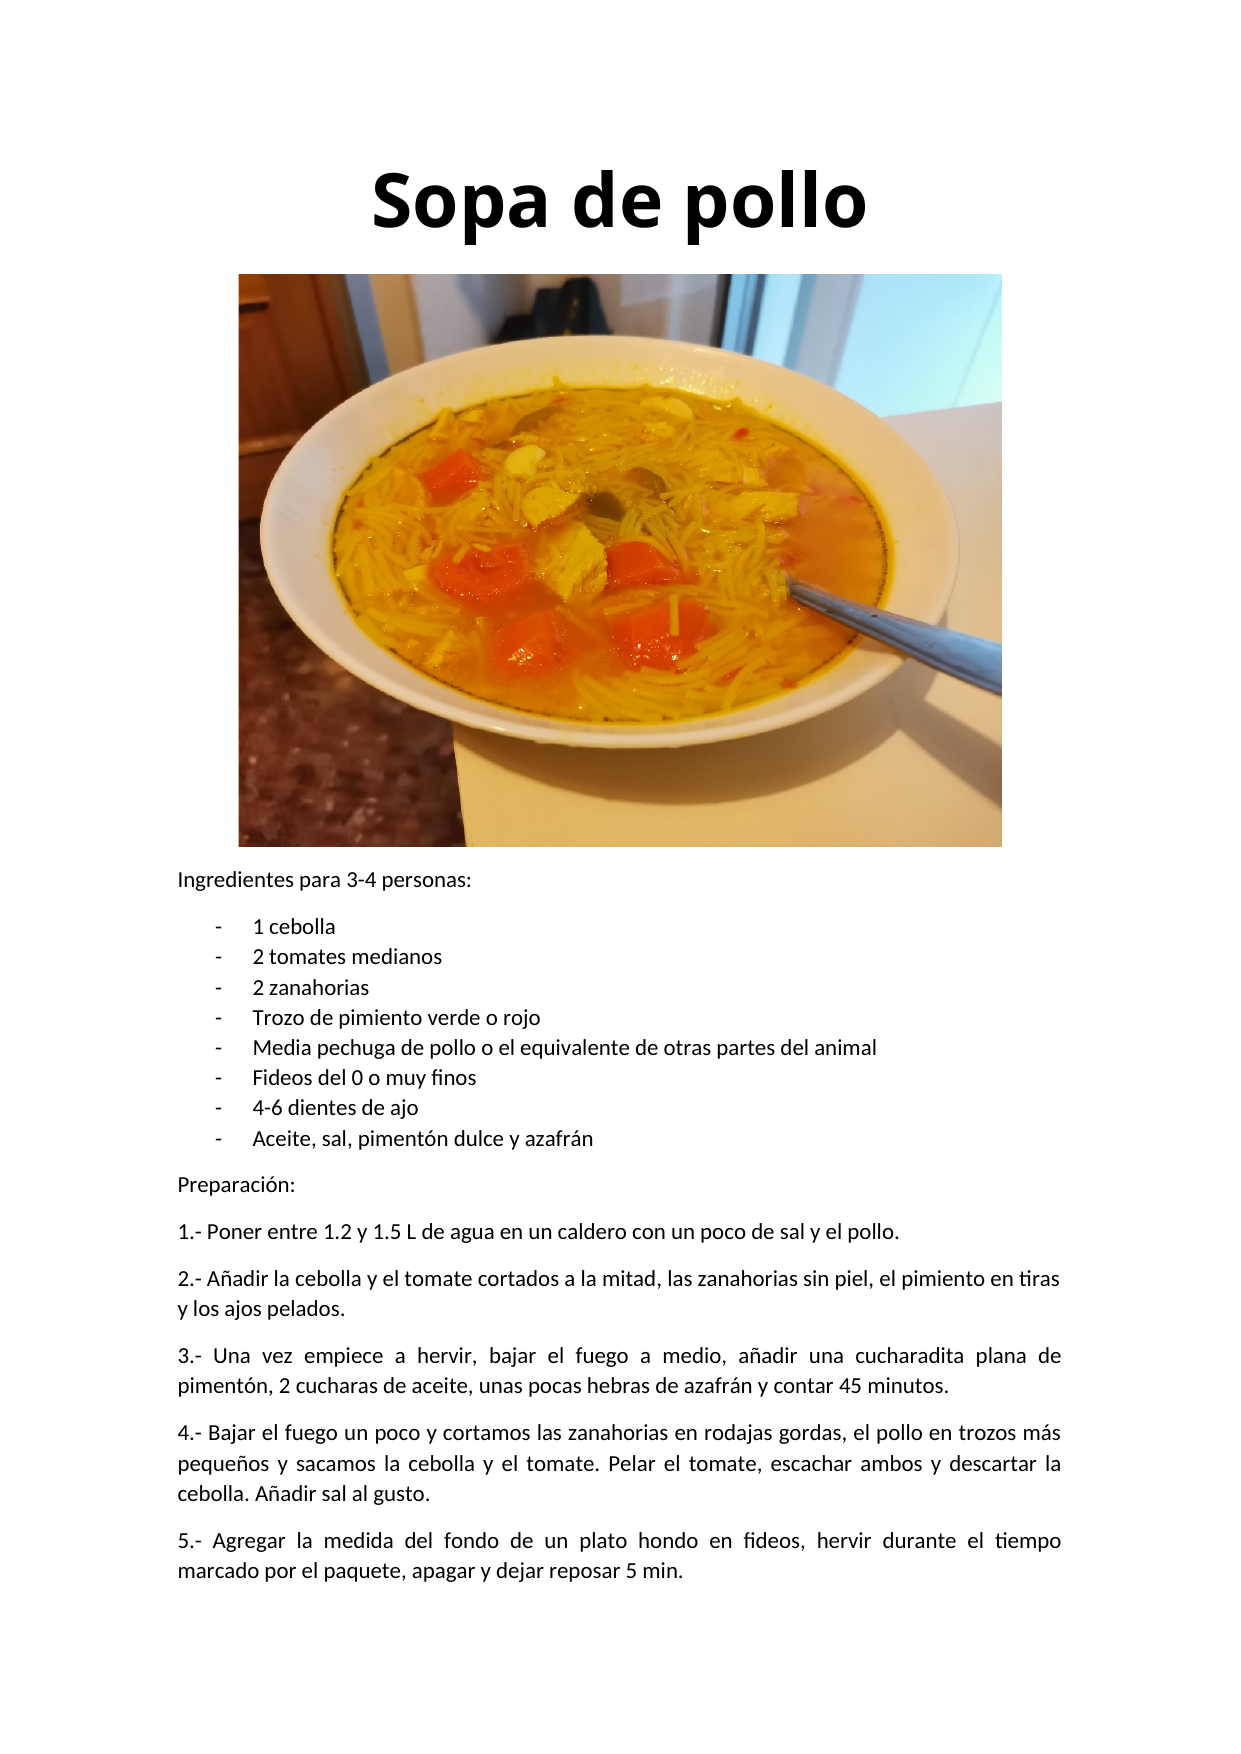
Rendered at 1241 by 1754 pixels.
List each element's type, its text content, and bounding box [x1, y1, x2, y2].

list Media pechuga de pollo o el equivalente de otras partes del animal [215, 1033, 1063, 1061]
text 3.- Una vez empiece a hervir, bajar el fuego a medio, añadir una cucharadita plana de pimentón, 2 cucharas de aceite, unas pocas hebras de azafrán y contar 45 minutos. [177, 1341, 1063, 1399]
list 2 zanahorias [215, 973, 1063, 1001]
text 5.- Agregar la medida del fondo de un plato hondo en fideos, hervir durante el tiempo marcado por el paquete, apagar y dejar reposar 5 min. [177, 1526, 1063, 1584]
text 2.- Añadir la cebolla y el tomate cortados a la mitad, las zanahorias sin piel, el pimiento en tiras y los ajos pelados. [177, 1264, 1063, 1322]
list 1 cebolla [215, 912, 1063, 940]
text Ingredientes para 3-4 personas: [177, 865, 1063, 893]
list 2 tomates medianos [215, 942, 1063, 970]
list Trozo de pimiento verde o rojo [215, 1003, 1063, 1031]
text 4.- Bajar el fuego un poco y cortamos las zanahorias en rodajas gordas, el pollo en trozos más pequeños y sacamos la cebolla y el tomate. Pelar el tomate, escachar ambos y descartar la cebolla. Añadir sal al gusto. [177, 1418, 1063, 1507]
text 1.- Poner entre 1.2 y 1.5 L de agua en un caldero con un poco de sal y el pollo. [177, 1217, 1063, 1245]
list Aceite, sal, pimentón dulce y azafrán [215, 1124, 1063, 1152]
picture [238, 274, 1002, 847]
text Sopa de pollo [177, 148, 1063, 250]
text Preparación: [177, 1171, 1063, 1198]
list Fideos del 0 o muy finos [215, 1063, 1063, 1091]
list 4-6 dientes de ajo [215, 1093, 1063, 1121]
